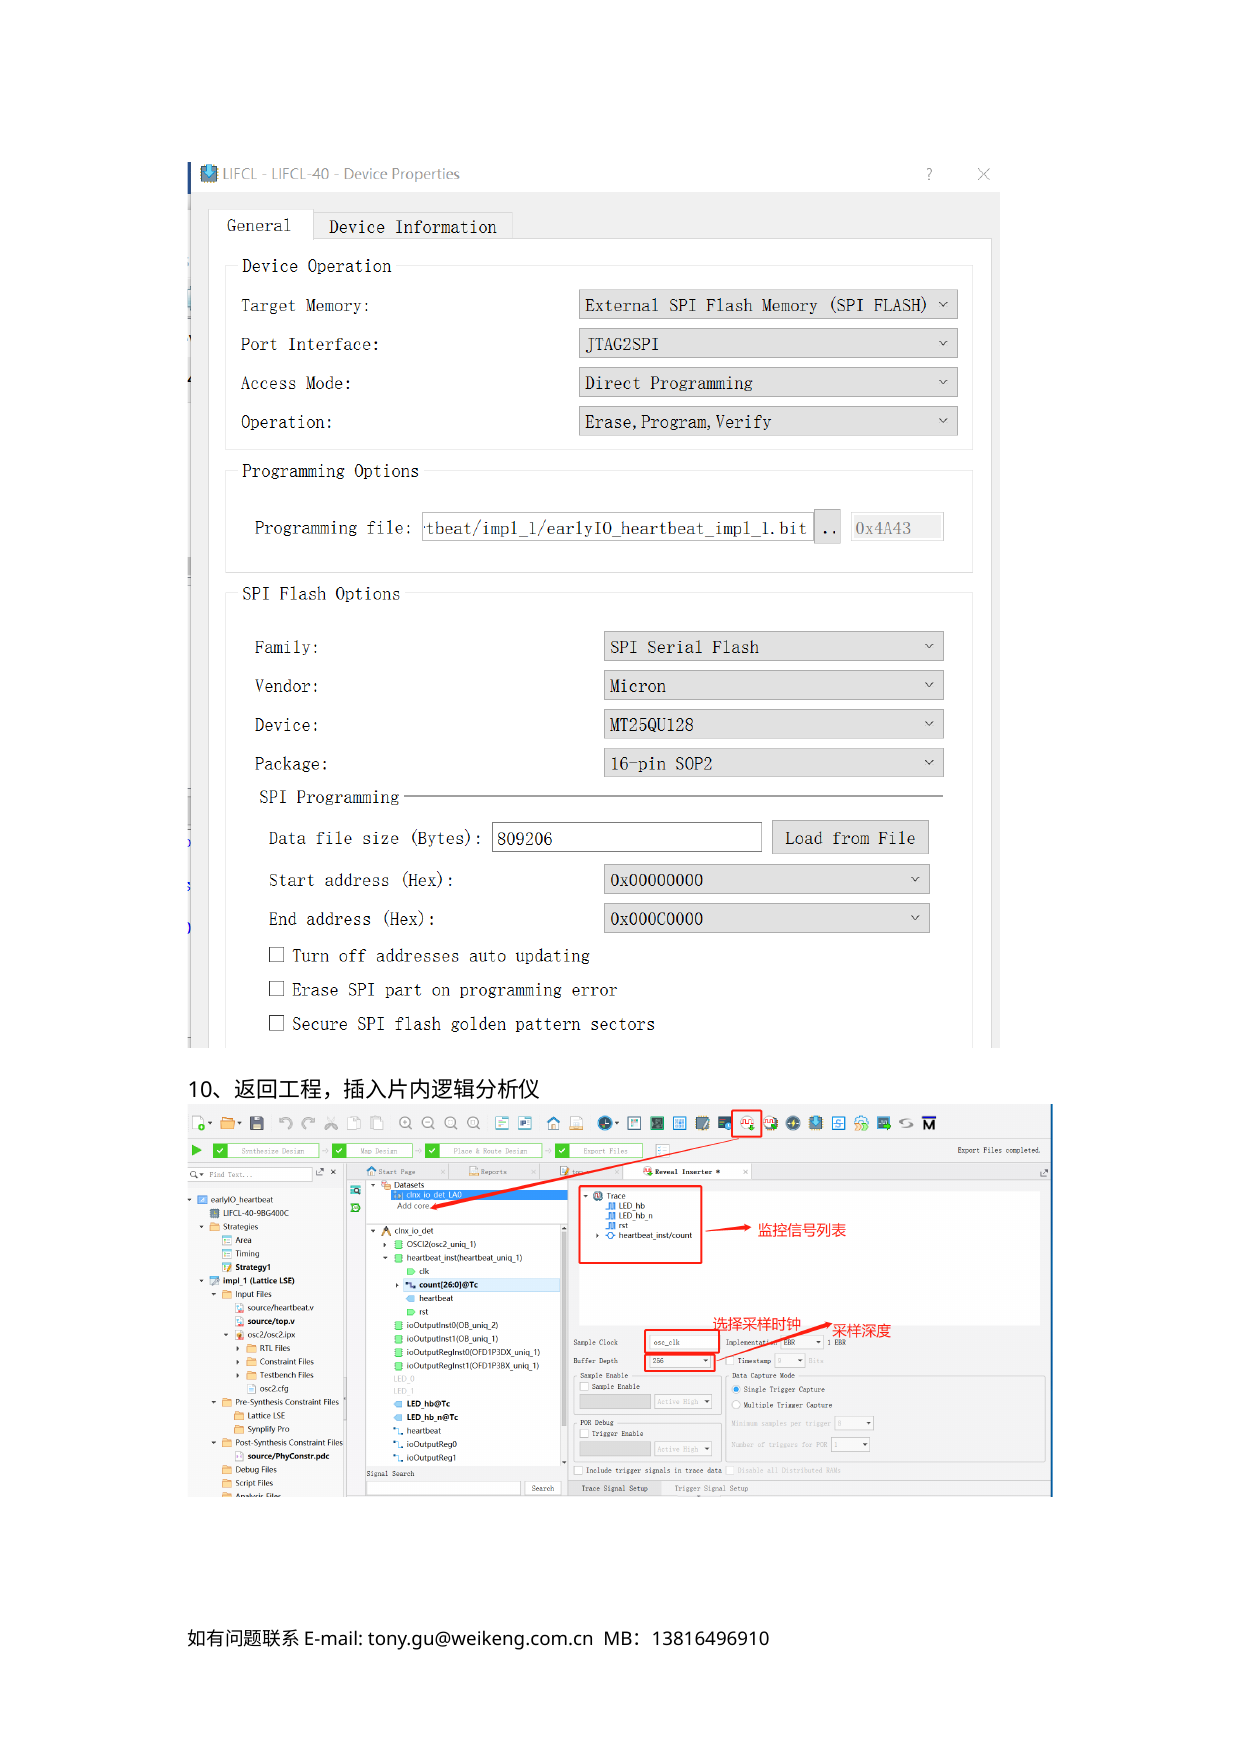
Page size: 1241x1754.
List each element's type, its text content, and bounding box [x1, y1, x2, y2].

picture [187, 162, 1000, 1048]
picture [187, 1104, 1053, 1497]
text 10、返回工程，插入片内逻辑分析仪 [187, 1072, 1053, 1104]
